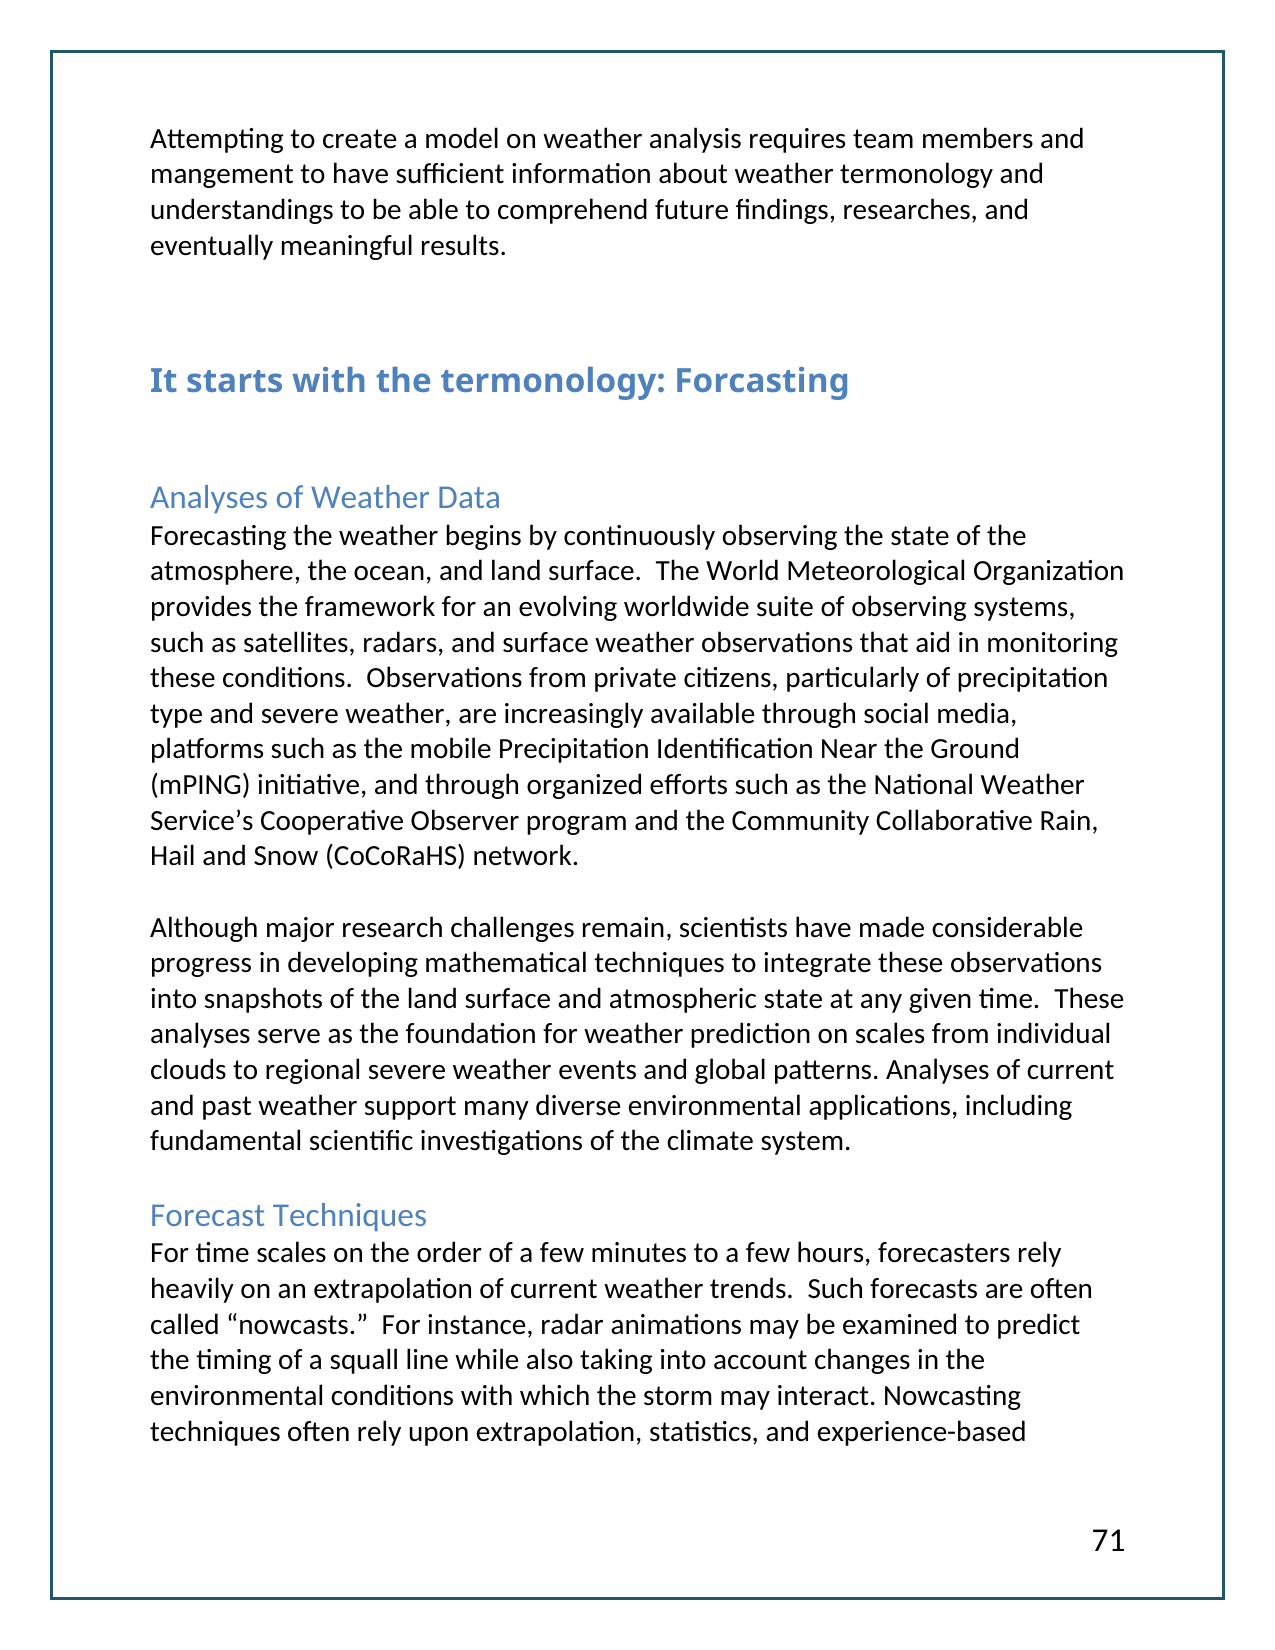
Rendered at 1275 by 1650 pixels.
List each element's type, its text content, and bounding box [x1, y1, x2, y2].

subtitle It starts with the termonology: Forcasting [150, 356, 1125, 402]
text Analyses of Weather Data Forecasting the weather begins by continuously observing the state of the atmosphere, the ocean, and land surface. The World Meteorological Organization provides the framework for an evolving worldwide suite of observing systems, such as satellites, radars, and surface weather observations that aid in monitoring these conditions. Observations from private citizens, particularly of precipitation type and severe weather, are increasingly available through social media, platforms such as the mobile Precipitation Identification Near the Ground (mPING) initiative, and through organized efforts such as the National Weather Service’s Cooperative Observer program and the Community Collaborative Rain, Hail and Snow (CoCoRaHS) network. [150, 588, 1125, 873]
text Analyses of Weather Data Forecasting the weather begins by continuously observing the state of the atmosphere, the ocean, and land surface. The World Meteorological Organization provides the framework for an evolving worldwide suite of observing systems, such as satellites, radars, and surface weather observations that aid in monitoring these conditions. Observations from private citizens, particularly of precipitation type and severe weather, are increasingly available through social media, platforms such as the mobile Precipitation Identification Near the Ground (mPING) initiative, and through organized efforts such as the National Weather Service’s Cooperative Observer program and the Community Collaborative Rain, Hail and Snow (CoCoRaHS) network. [150, 476, 1125, 588]
text Attempting to create a model on weather analysis requires team members and mangement to have sufficient information about weather termonology and understandings to be able to comprehend future findings, researches, and eventually meaningful results. [150, 120, 1125, 262]
text Although major research challenges remain, scientists have made considerable progress in developing mathematical techniques to integrate these observations into snapshots of the land surface and atmospheric state at any given time. These analyses serve as the foundation for weather prediction on scales from individual clouds to regional severe weather events and global patterns. Analyses of current and past weather support many diverse environmental applications, including fundamental scientific investigations of the climate system. [150, 909, 1125, 1158]
